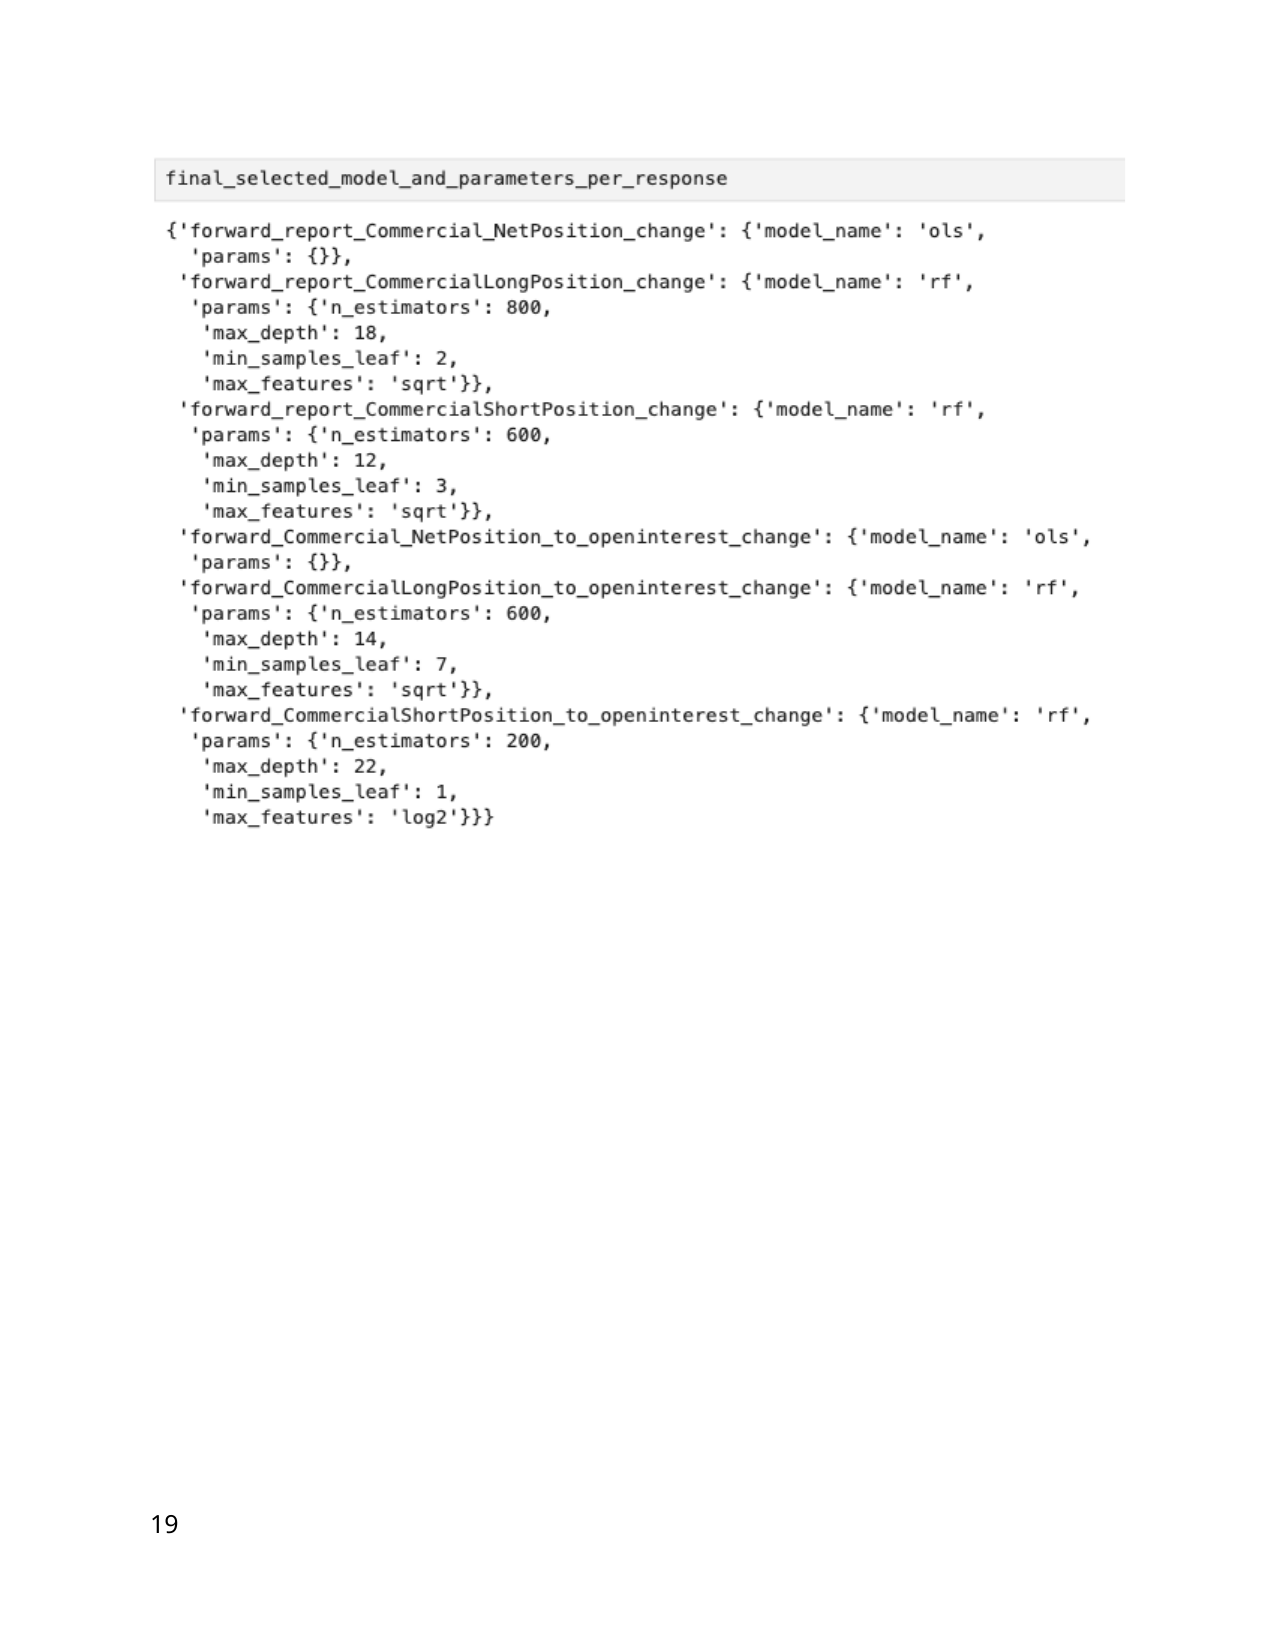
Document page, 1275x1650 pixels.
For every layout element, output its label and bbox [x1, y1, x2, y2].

picture [150, 150, 1125, 842]
